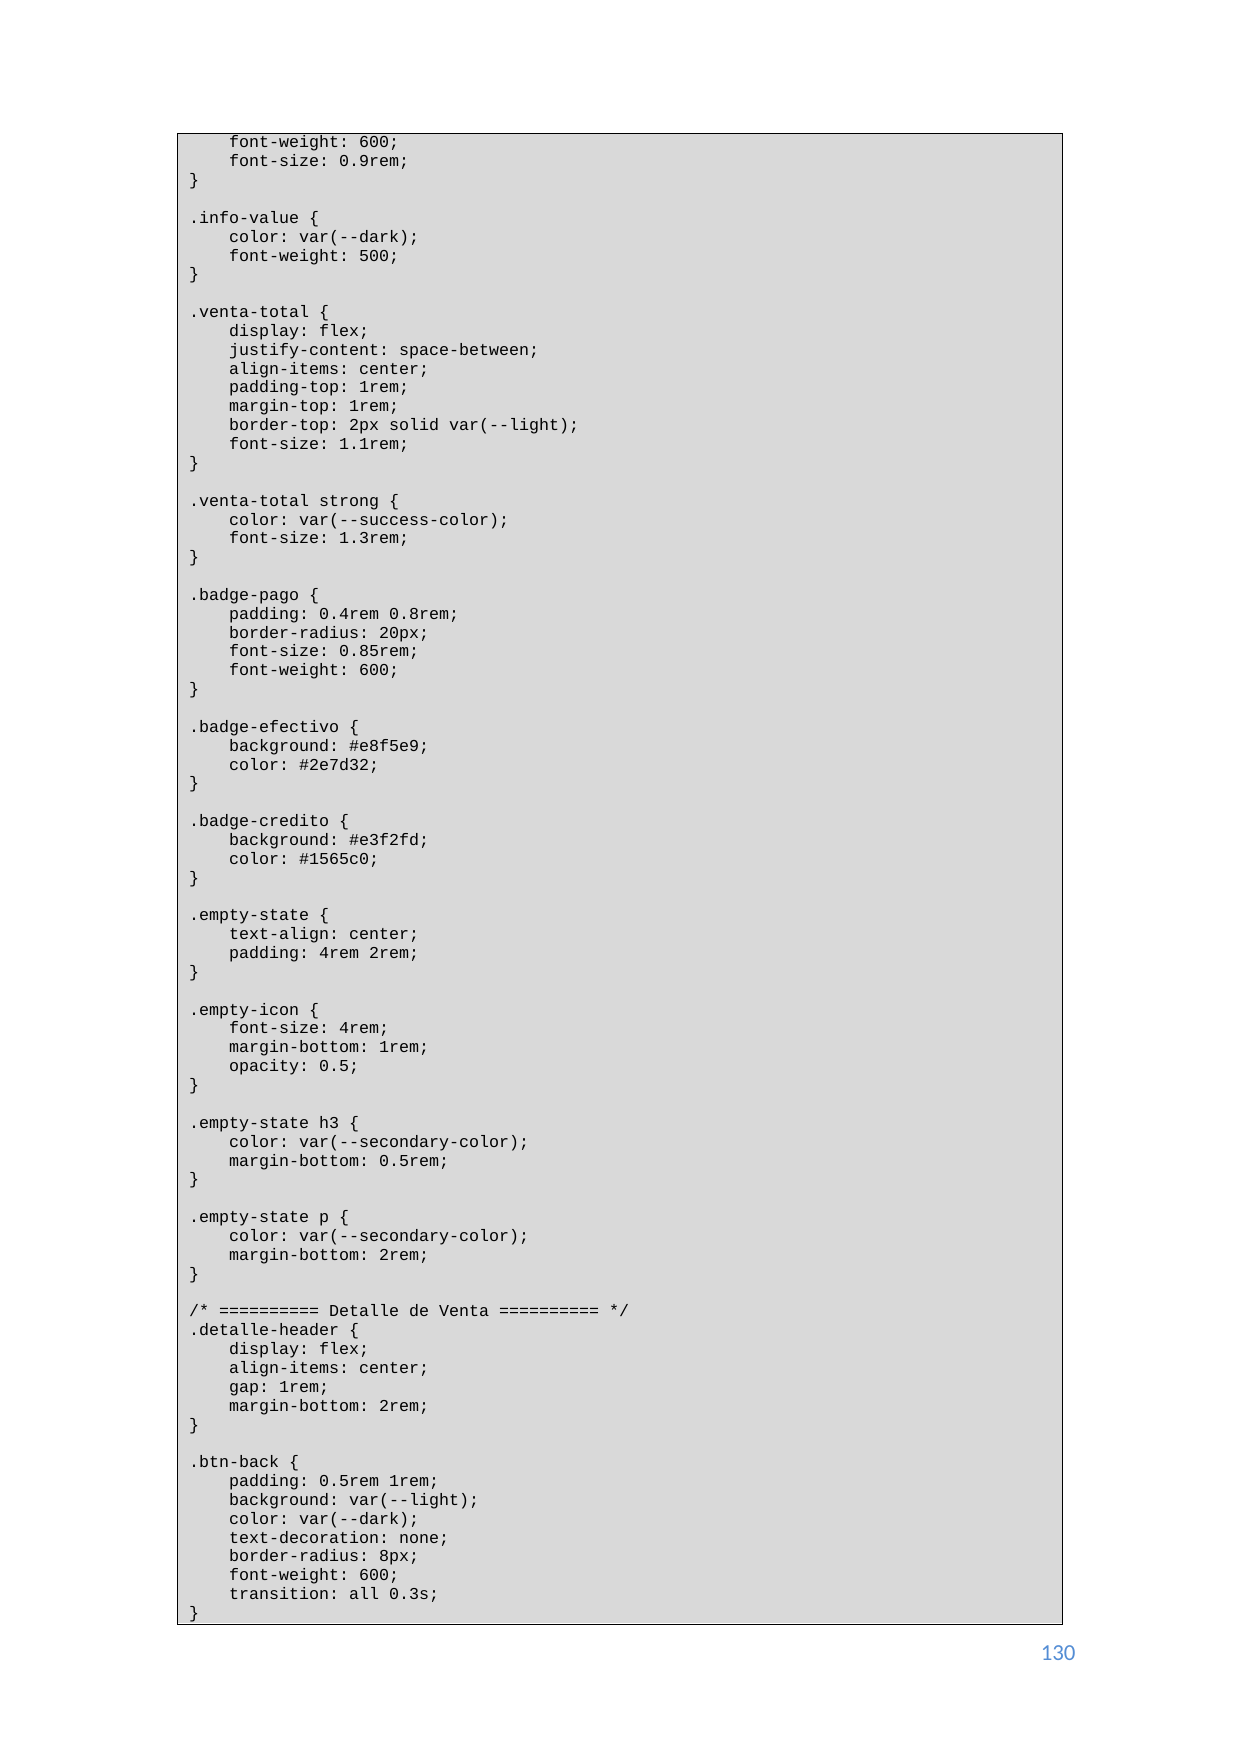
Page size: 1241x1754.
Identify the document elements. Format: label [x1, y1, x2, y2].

table_header [178, 134, 1062, 1623]
